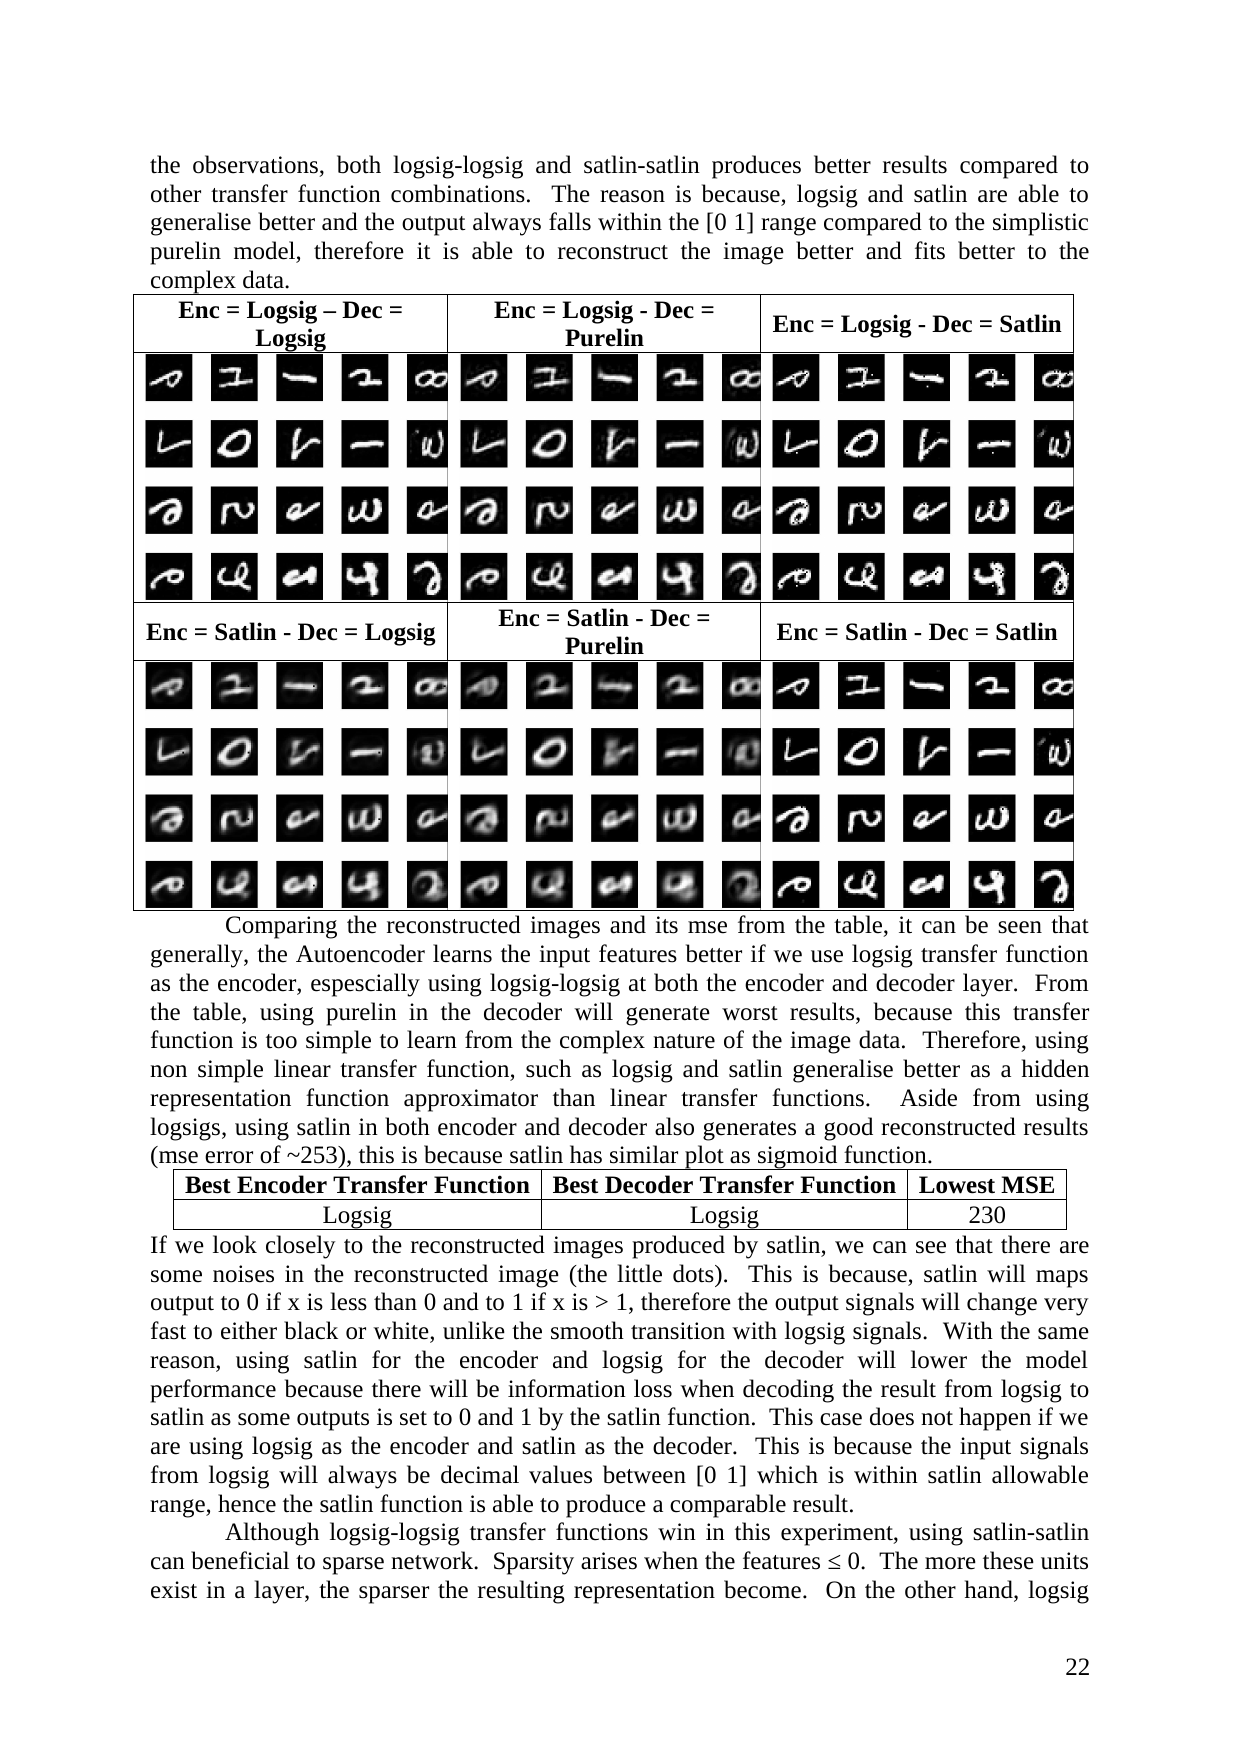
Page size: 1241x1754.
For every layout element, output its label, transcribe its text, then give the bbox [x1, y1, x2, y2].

table_cell [134, 661, 144, 909]
text If we look closely to the reconstructed images produced by satlin, we can see that there are some noises in the reconstructed image (the little dots). This is because, satlin will maps output to 0 if x is less than 0 and to 1 if x is > 1, therefore the output signals will change very fast to either black or white, unlike the smooth transition with logsig signals. With the same reason, using satlin for the encoder and logsig for the decoder will lower the model performance because there will be information loss when decoding the result from logsig to satlin as some outputs is set to 0 and 1 by the satlin function. This case does not happen if we are using logsig as the encoder and satlin as the decoder. This is because the input signals from logsig will always be decimal values between [0 1] which is within satlin allowable range, hence the satlin function is able to produce a comparable result. [150, 1230, 1090, 1517]
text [150, 1517, 1090, 1604]
picture [459, 661, 761, 910]
picture [771, 661, 1074, 910]
table_cell Enc = Satlin - Dec = Purelin [448, 603, 760, 660]
table_cell Enc = Satlin - Dec = Logsig [134, 603, 447, 660]
text Comparing the reconstructed images and its mse from the table, it can be seen that generally, the Autoencoder learns the input features better if we use logsig transfer function as the encoder, espescially using logsig-logsig at both the encoder and decoder layer. From the table, using purelin in the decoder will generate worst results, because this transfer function is too simple to learn from the complex nature of the image data. Therefore, using non simple linear transfer function, such as logsig and satlin generalise better as a hidden representation function approximator than linear transfer functions. Aside from using logsigs, using satlin in both encoder and decoder also generates a good reconstructed results (mse error of ~253), this is because satlin has similar plot as sigmoid function. [150, 911, 1090, 1169]
table_cell Logsig [174, 1200, 541, 1229]
picture [144, 353, 448, 602]
table_header Enc = Logsig – Dec = Logsig [134, 295, 447, 352]
picture [459, 353, 761, 602]
table_header Enc = Logsig - Dec = Satlin [761, 295, 1073, 352]
table_header Best Encoder Transfer Function [174, 1170, 541, 1199]
table_cell [761, 353, 771, 602]
picture [771, 353, 1074, 602]
table_cell Enc = Satlin - Dec = Satlin [761, 603, 1073, 660]
table_cell Logsig [542, 1200, 907, 1229]
table_cell [761, 661, 771, 909]
table_header Lowest MSE [908, 1170, 1066, 1199]
table_cell [134, 353, 144, 602]
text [150, 150, 1090, 294]
table_cell [448, 661, 459, 909]
table_cell 230 [908, 1200, 1066, 1229]
picture [144, 661, 448, 910]
table_header Best Decoder Transfer Function [542, 1170, 907, 1199]
table_header Enc = Logsig - Dec = Purelin [448, 295, 760, 352]
table_cell [448, 353, 459, 602]
